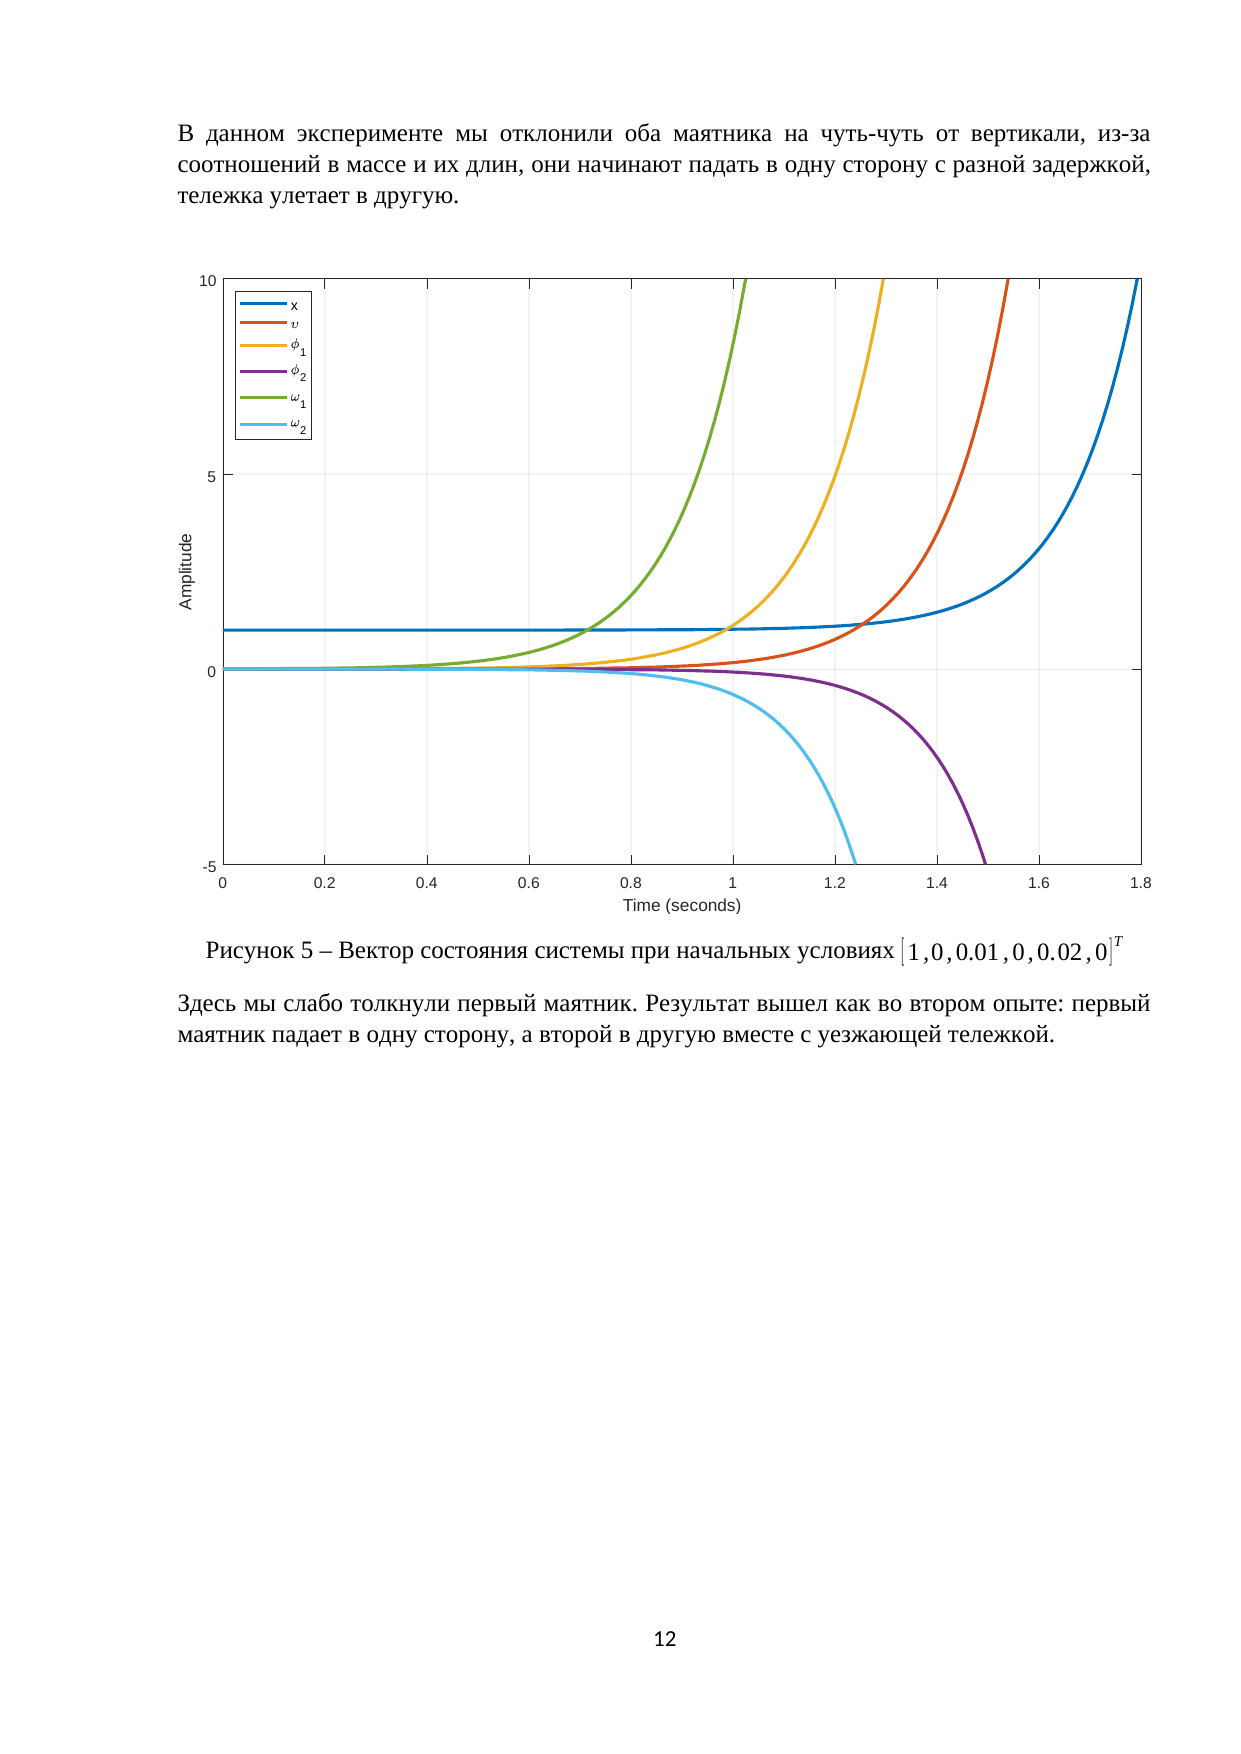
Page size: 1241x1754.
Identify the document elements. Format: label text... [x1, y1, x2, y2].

text В данном эксперименте мы отклонили оба маятника на чуть-чуть от вертикали, из-за соотношений в массе и их длин, они начинают падать в одну сторону с разной задержкой, тележка улетает в другую. [177, 118, 1152, 209]
text Здесь мы слабо толкнули первый маятник. Результат вышел как во втором опыте: первый маятник падает в одну сторону, а второй в другую вместе с уезжающей тележкой. [177, 988, 1152, 1048]
text Рисунок 5 – Вектор состояния системы при начальных условиях [177, 932, 1152, 967]
